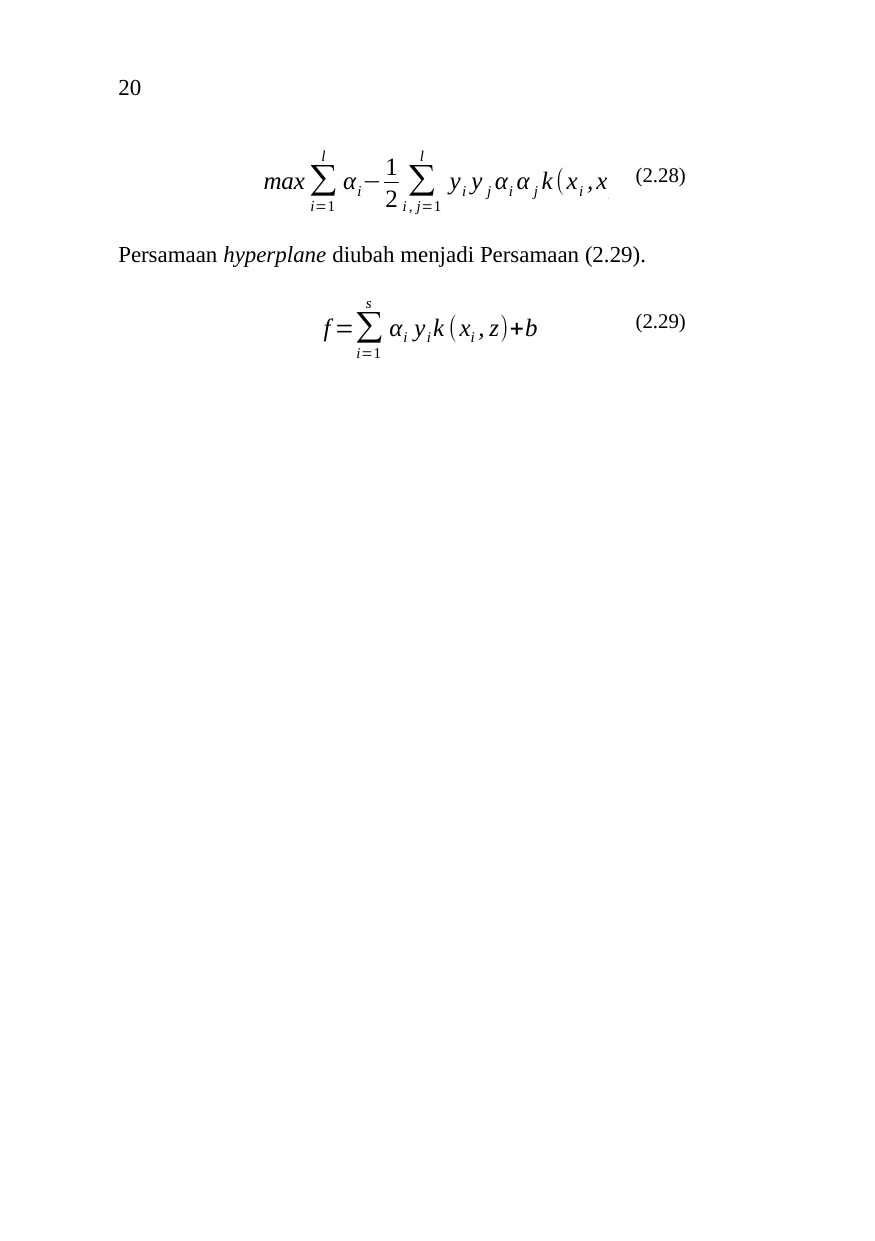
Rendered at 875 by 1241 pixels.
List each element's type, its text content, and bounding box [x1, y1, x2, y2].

table_header [102, 148, 608, 215]
text Persamaan hyperplane diubah menjadi Persamaan (2.29). [118, 241, 697, 268]
table_header [102, 294, 608, 361]
table_header (2.28) [608, 148, 713, 215]
table_header (2.29) [608, 294, 713, 361]
